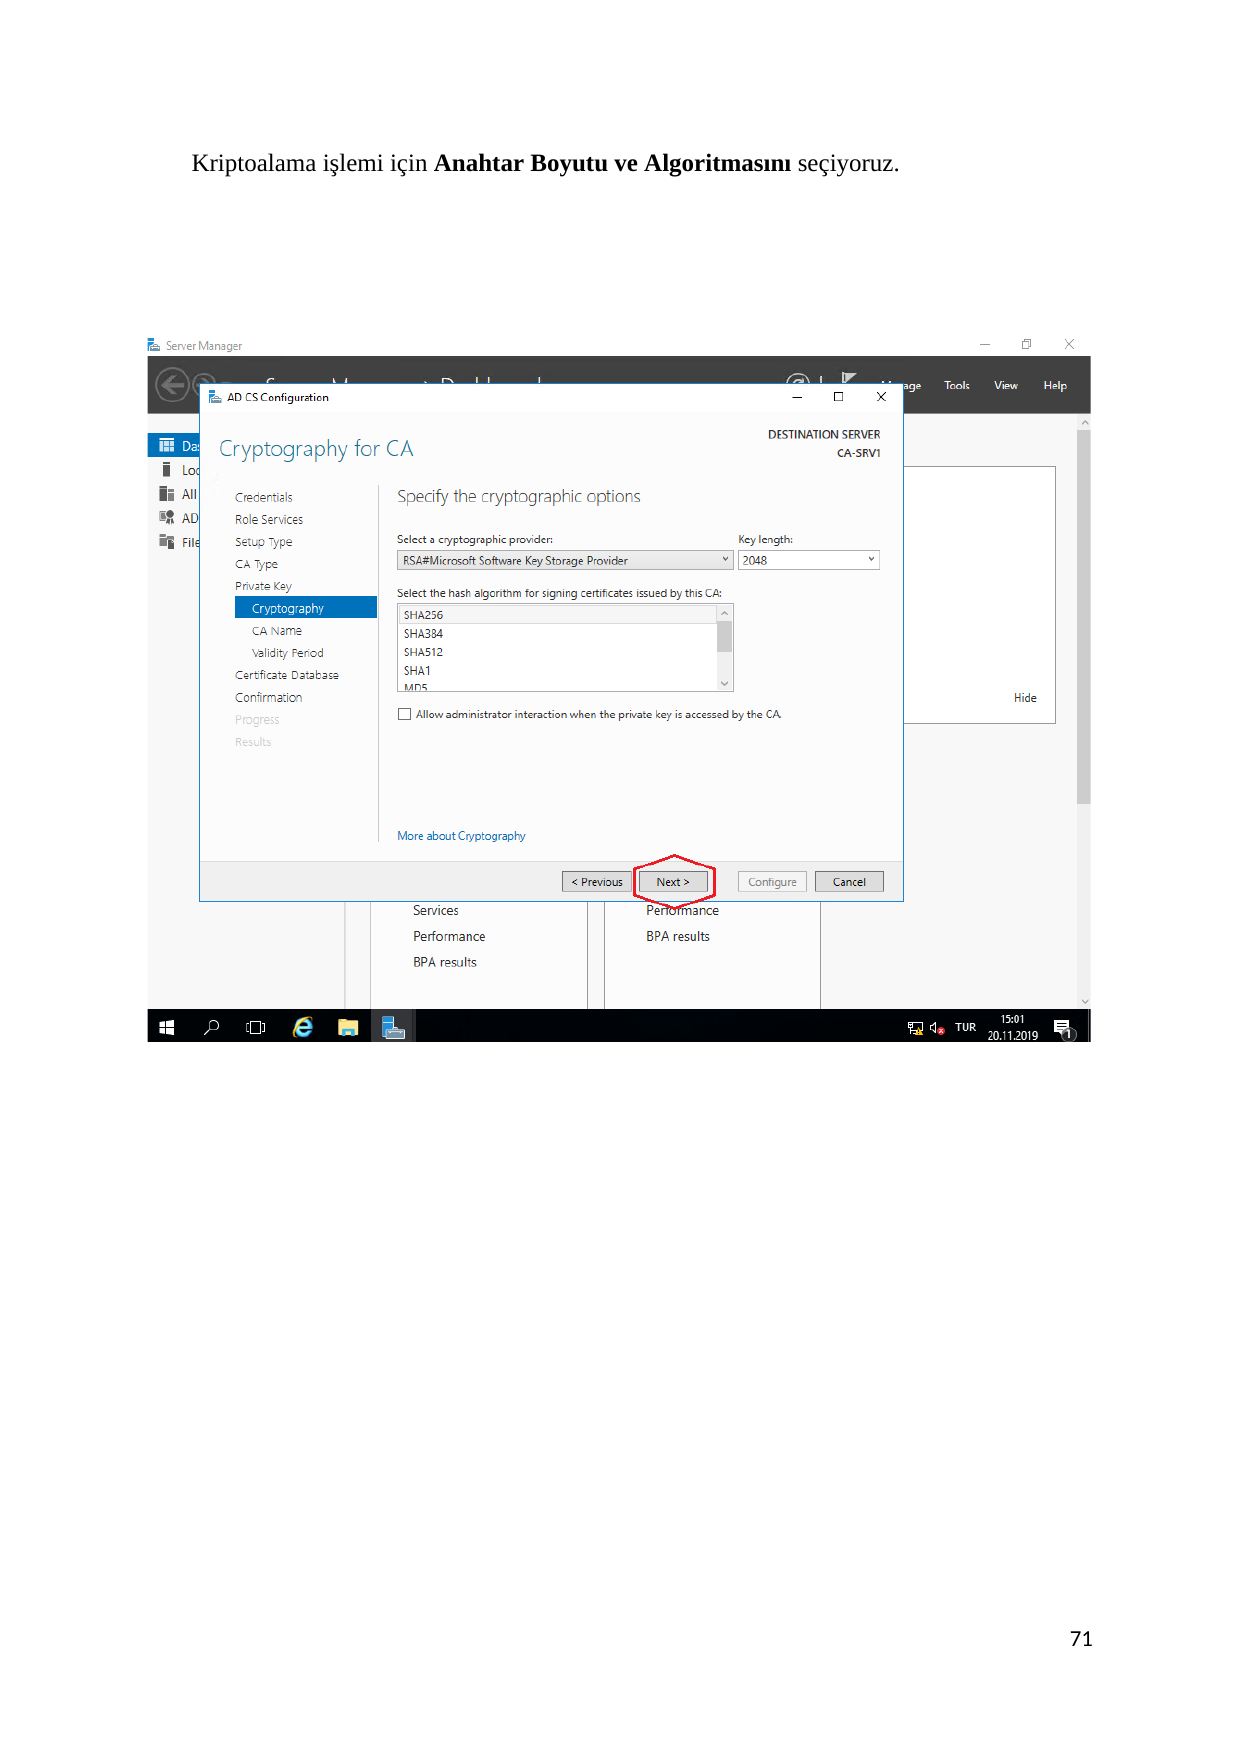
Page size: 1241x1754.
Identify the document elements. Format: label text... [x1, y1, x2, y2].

picture [147, 338, 1091, 1042]
text Kriptoalama işlemi için Anahtar Boyutu ve Algoritmasını seçiyoruz. [148, 148, 1093, 176]
